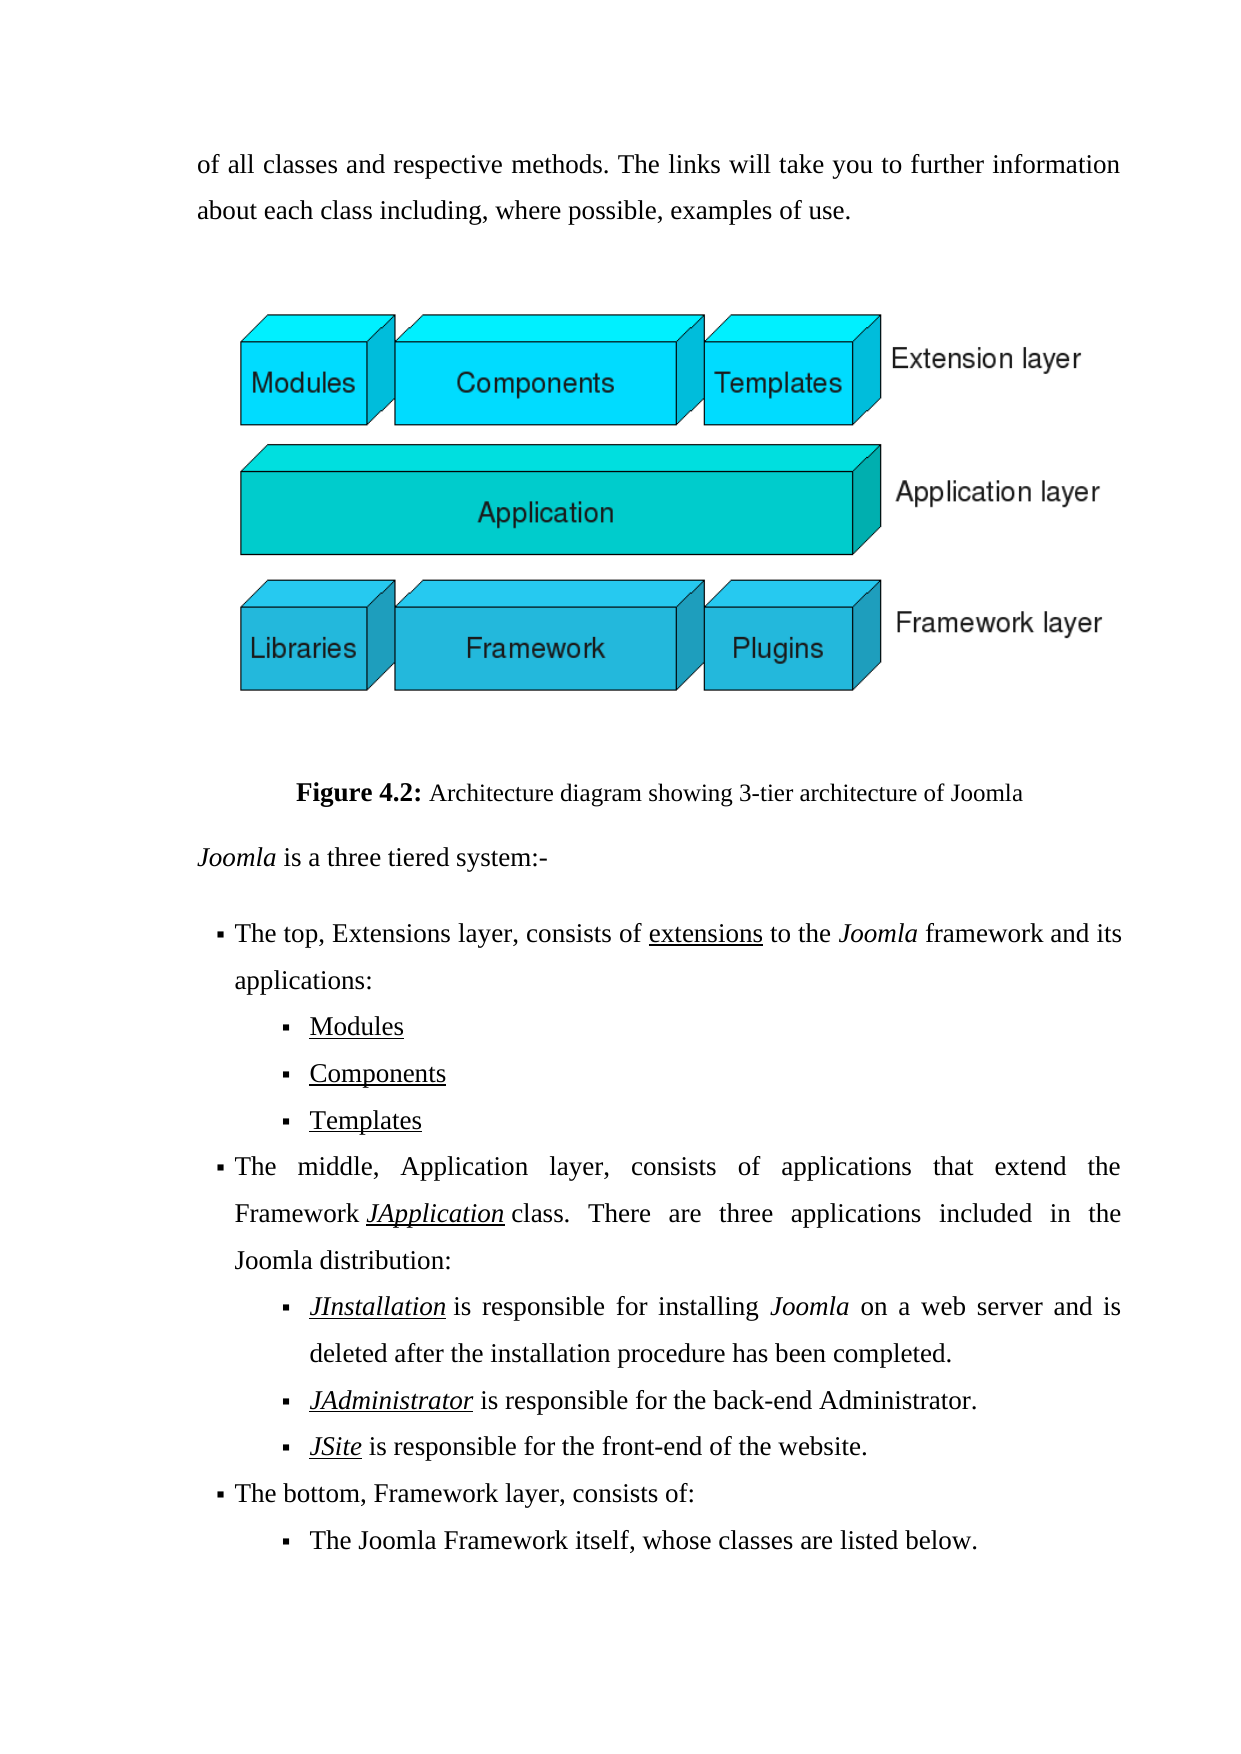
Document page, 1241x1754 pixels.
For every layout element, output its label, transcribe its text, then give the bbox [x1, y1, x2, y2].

list The middle, Application layer, consists of applications that extend the Framework JApplication class. There are three applications included in the Joomla distribution: [216, 1150, 1122, 1275]
list The bottom, Framework layer, consists of: [216, 1477, 1122, 1508]
list The Joomla Framework itself, whose classes are listed below. [281, 1524, 1122, 1555]
list JAdministrator is responsible for the back-end Administrator. [281, 1384, 1122, 1415]
picture [196, 270, 1158, 734]
list Modules [281, 1010, 1122, 1042]
list JSite is responsible for the front-end of the website. [281, 1430, 1122, 1462]
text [197, 148, 1122, 226]
text Figure 4.2: Architecture diagram showing 3-tier architecture of Joomla [197, 776, 1122, 807]
list The top, Extensions layer, consists of extensions to the Joomla framework and its applications: [216, 917, 1122, 995]
text Joomla is a three tiered system:- [197, 841, 1122, 872]
list Components [281, 1057, 1122, 1088]
list JInstallation is responsible for installing Joomla on a web server and is deleted after the installation procedure has been completed. [281, 1290, 1122, 1368]
list Templates [281, 1104, 1122, 1135]
